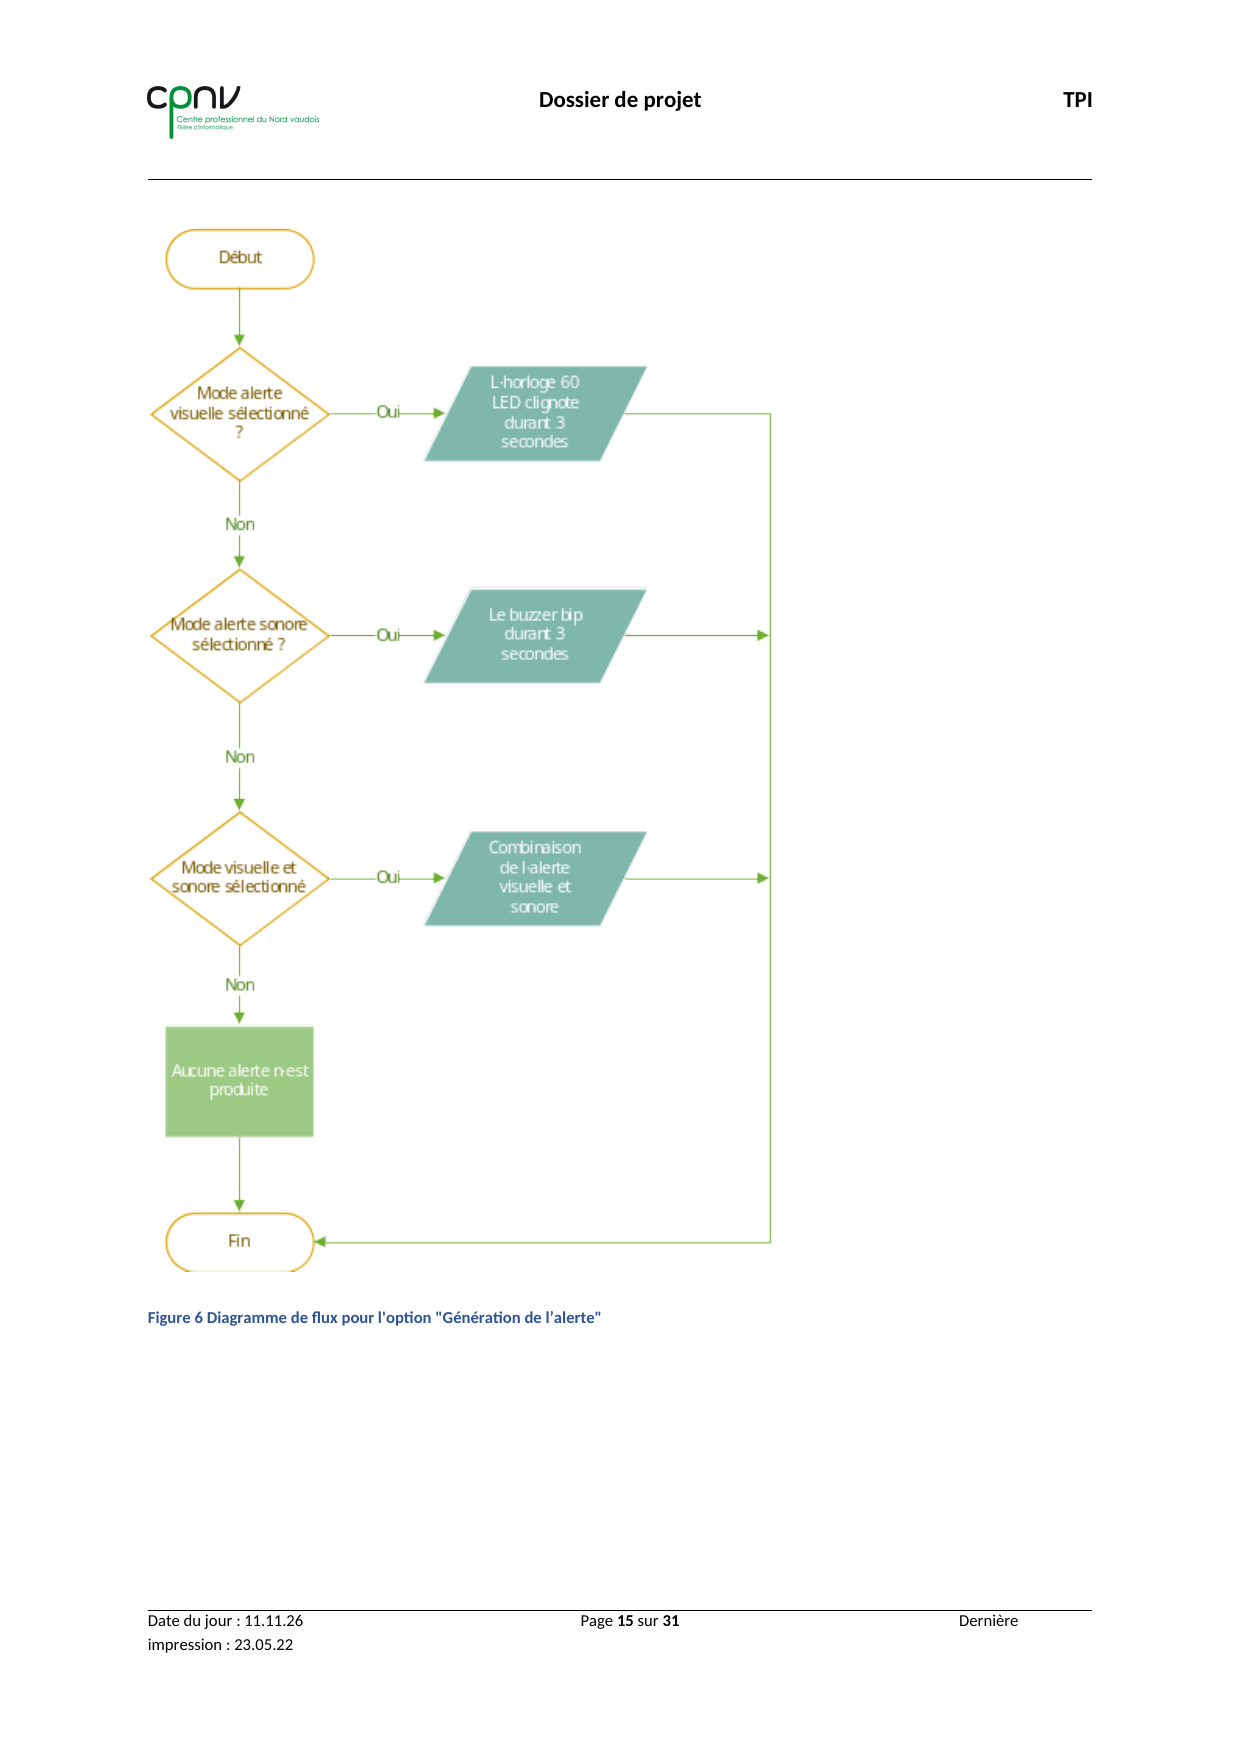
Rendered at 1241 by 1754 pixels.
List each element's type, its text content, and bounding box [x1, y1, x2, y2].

picture [147, 86, 319, 139]
text Figure 6 Diagramme de flux pour l'option "Génération de l’alerte" [148, 1307, 1092, 1327]
